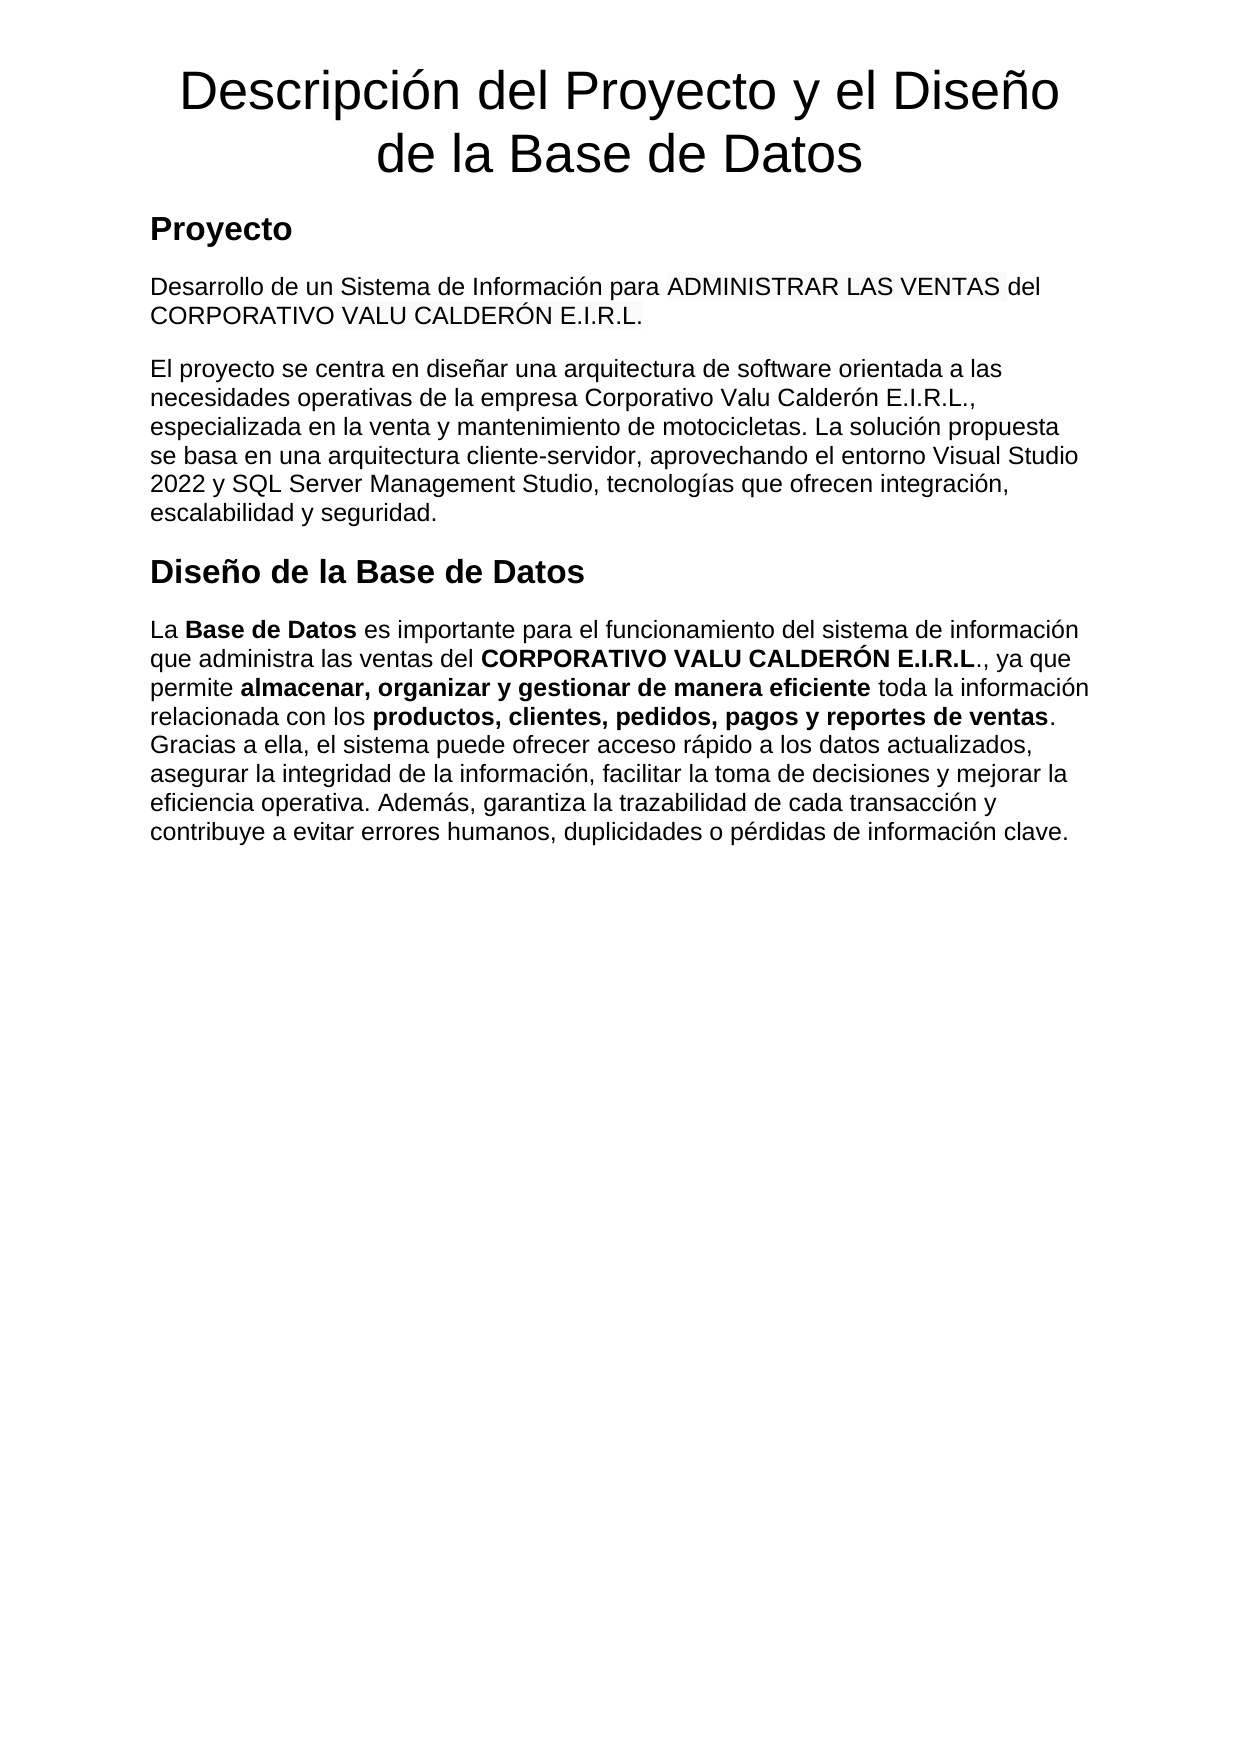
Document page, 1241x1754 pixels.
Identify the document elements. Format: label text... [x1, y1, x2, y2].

text El proyecto se centra en diseñar una arquitectura de software orientada a las necesidades operativas de la empresa Corporativo Valu Calderón E.I.R.L., especializada en la venta y mantenimiento de motocicletas. La solución propuesta se basa en una arquitectura cliente-servidor, aprovechando el entorno Visual Studio 2022 y SQL Server Management Studio, tecnologías que ofrecen integración, escalabilidad y seguridad. [150, 354, 1090, 527]
subtitle Descripción del Proyecto y el Diseño de la Base de Datos [150, 59, 1090, 183]
subtitle Diseño de la Base de Datos [150, 552, 1090, 590]
text La Base de Datos es importante para el funcionamiento del sistema de información que administra las ventas del CORPORATIVO VALU CALDERÓN E.I.R.L., ya que permite almacenar, organizar y gestionar de manera eficiente toda la información relacionada con los productos, clientes, pedidos, pagos y reportes de ventas. Gracias a ella, el sistema puede ofrecer acceso rápido a los datos actualizados, asegurar la integridad de la información, facilitar la toma de decisiones y mejorar la eficiencia operativa. Además, garantiza la trazabilidad de cada transacción y contribuye a evitar errores humanos, duplicidades o pérdidas de información clave. [150, 615, 1090, 845]
subtitle Proyecto [150, 208, 1090, 247]
text Desarrollo de un Sistema de Información para ADMINISTRAR LAS VENTAS del CORPORATIVO VALU CALDERÓN E.I.R.L. [150, 272, 1090, 329]
